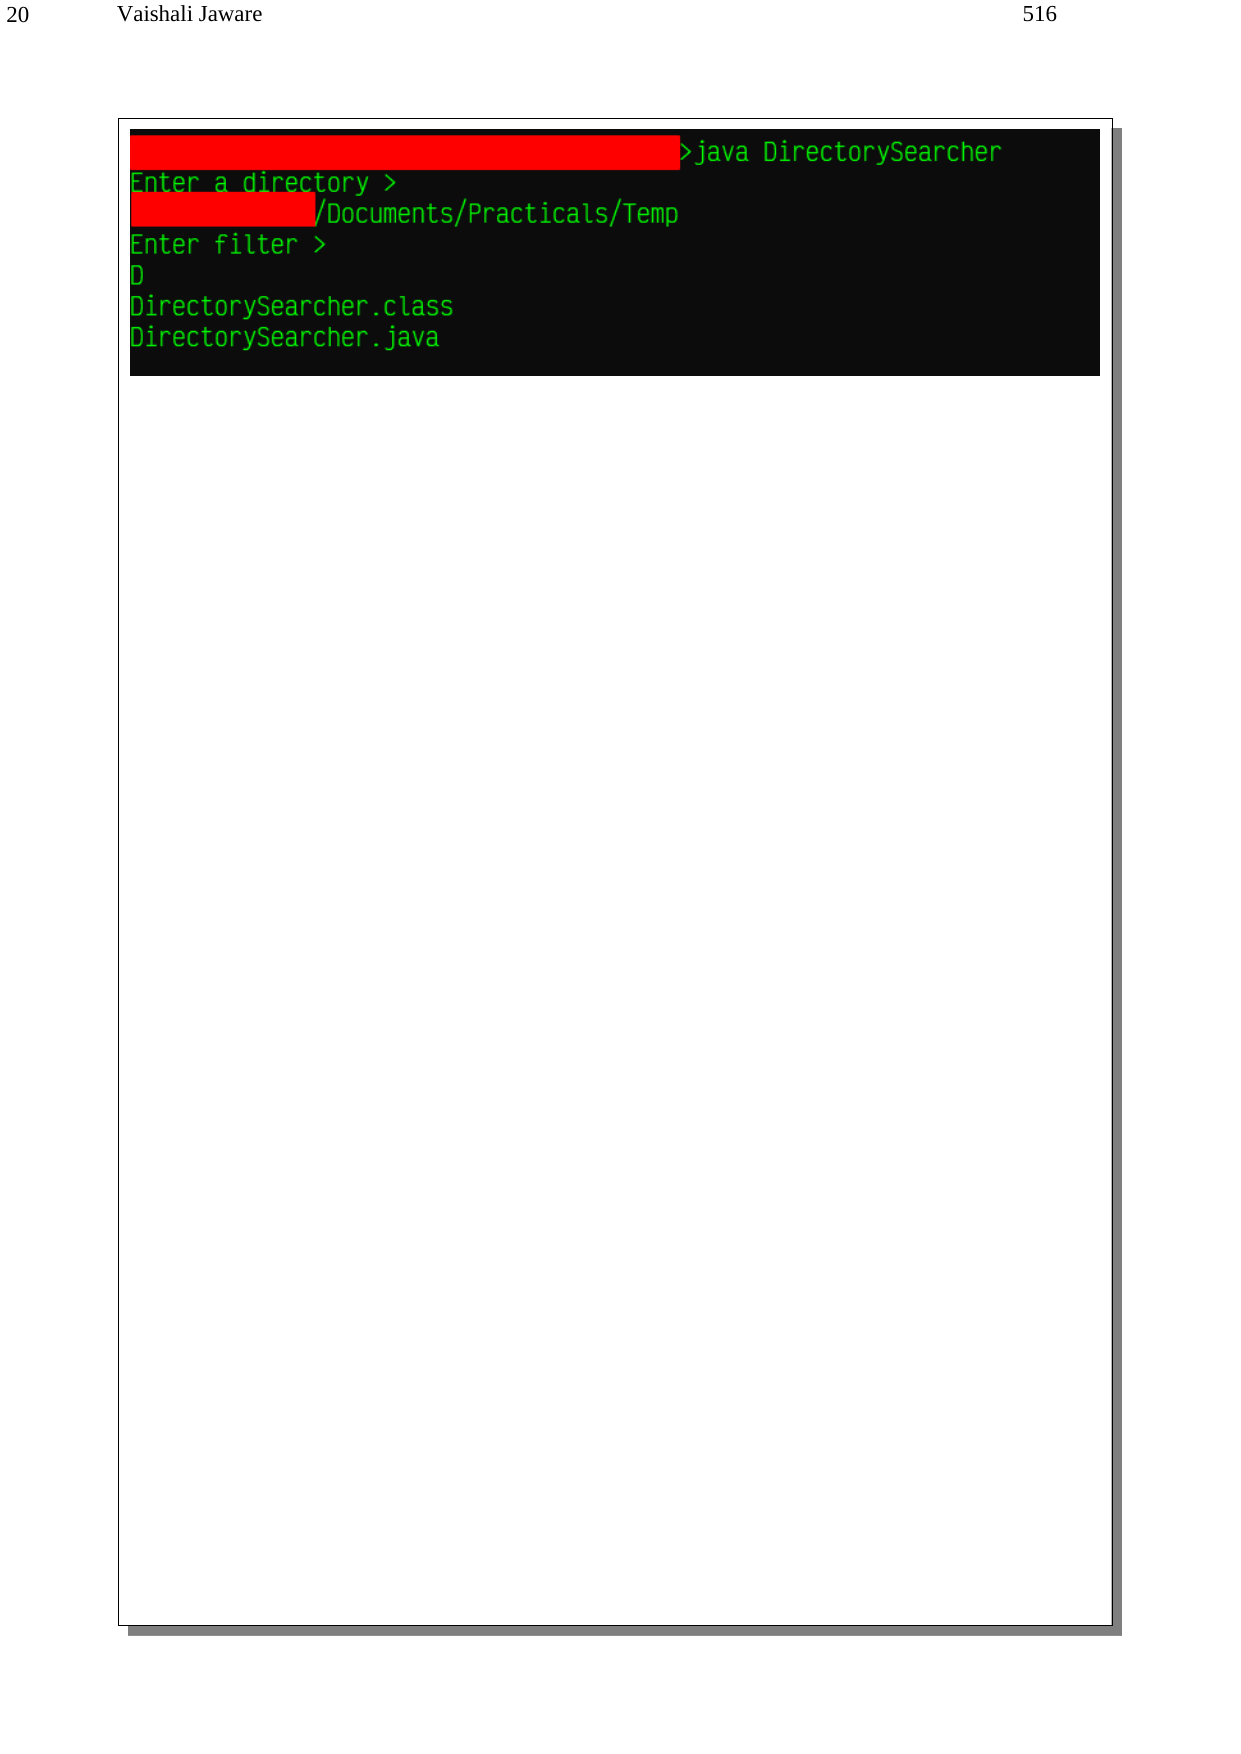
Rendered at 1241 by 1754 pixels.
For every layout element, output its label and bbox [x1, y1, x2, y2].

picture [130, 129, 1100, 376]
